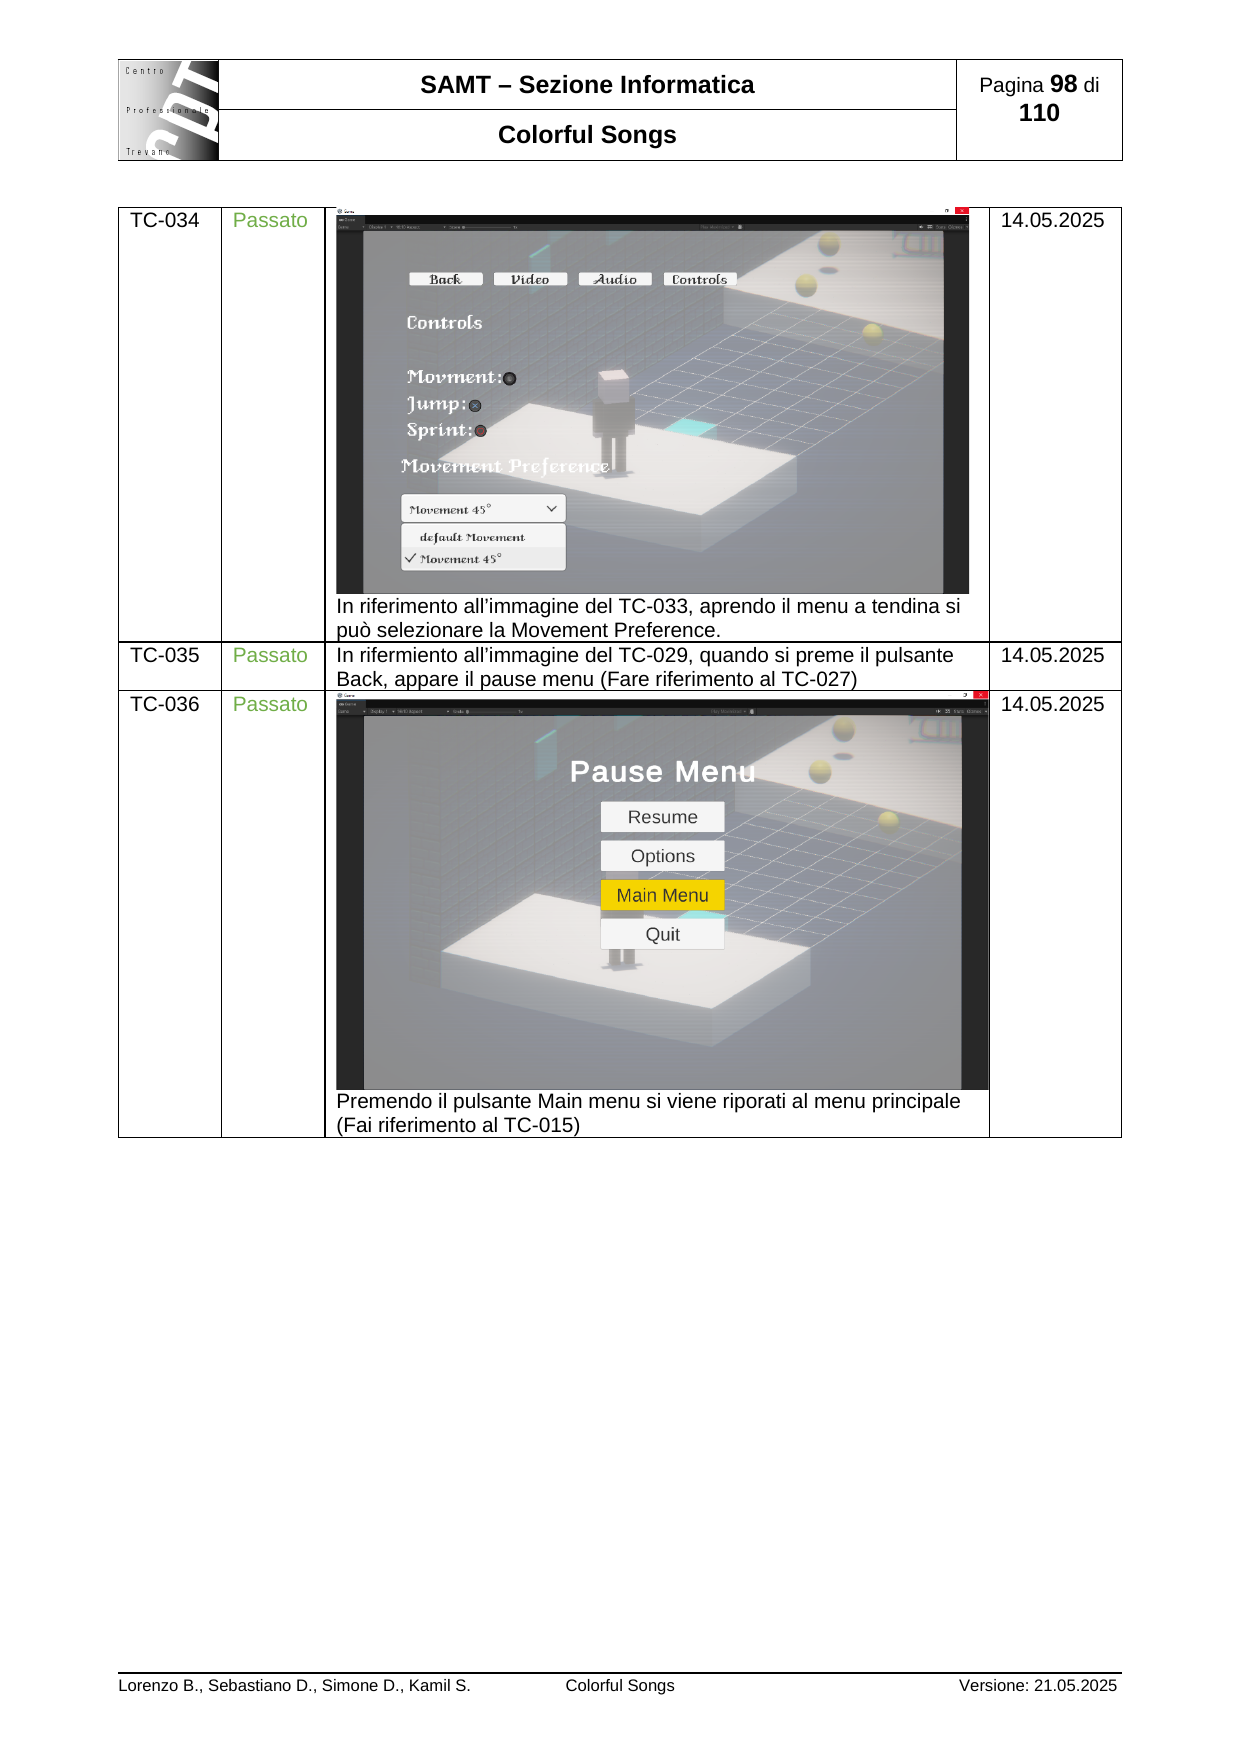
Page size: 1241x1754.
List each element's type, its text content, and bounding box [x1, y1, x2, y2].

table_cell TC-035 [119, 643, 221, 690]
table_cell TC-034 [119, 208, 221, 641]
picture [336, 691, 989, 1090]
picture [336, 207, 970, 594]
table_cell Passato [222, 643, 324, 690]
table_cell TC-036 [119, 691, 221, 1137]
table_cell In rifermiento all’immagine del TC-029, quando si preme il pulsante Back, appare il pause menu (Fare riferimento al TC-027) [326, 643, 989, 690]
table_cell In riferimento all’immagine del TC-033, aprendo il menu a tendina si può selezionare la Movement Preference. [326, 208, 989, 641]
table_cell 14.05.2025 [990, 643, 1121, 690]
table_cell Passato [222, 208, 324, 641]
picture [118, 60, 219, 160]
table_cell 14.05.2025 [990, 691, 1121, 1137]
table_cell Premendo il pulsante Main menu si viene riporati al menu principale (Fai riferimento al TC-015) [326, 691, 989, 1137]
table_cell Passato [222, 691, 324, 1137]
table_cell 14.05.2025 [990, 208, 1121, 641]
